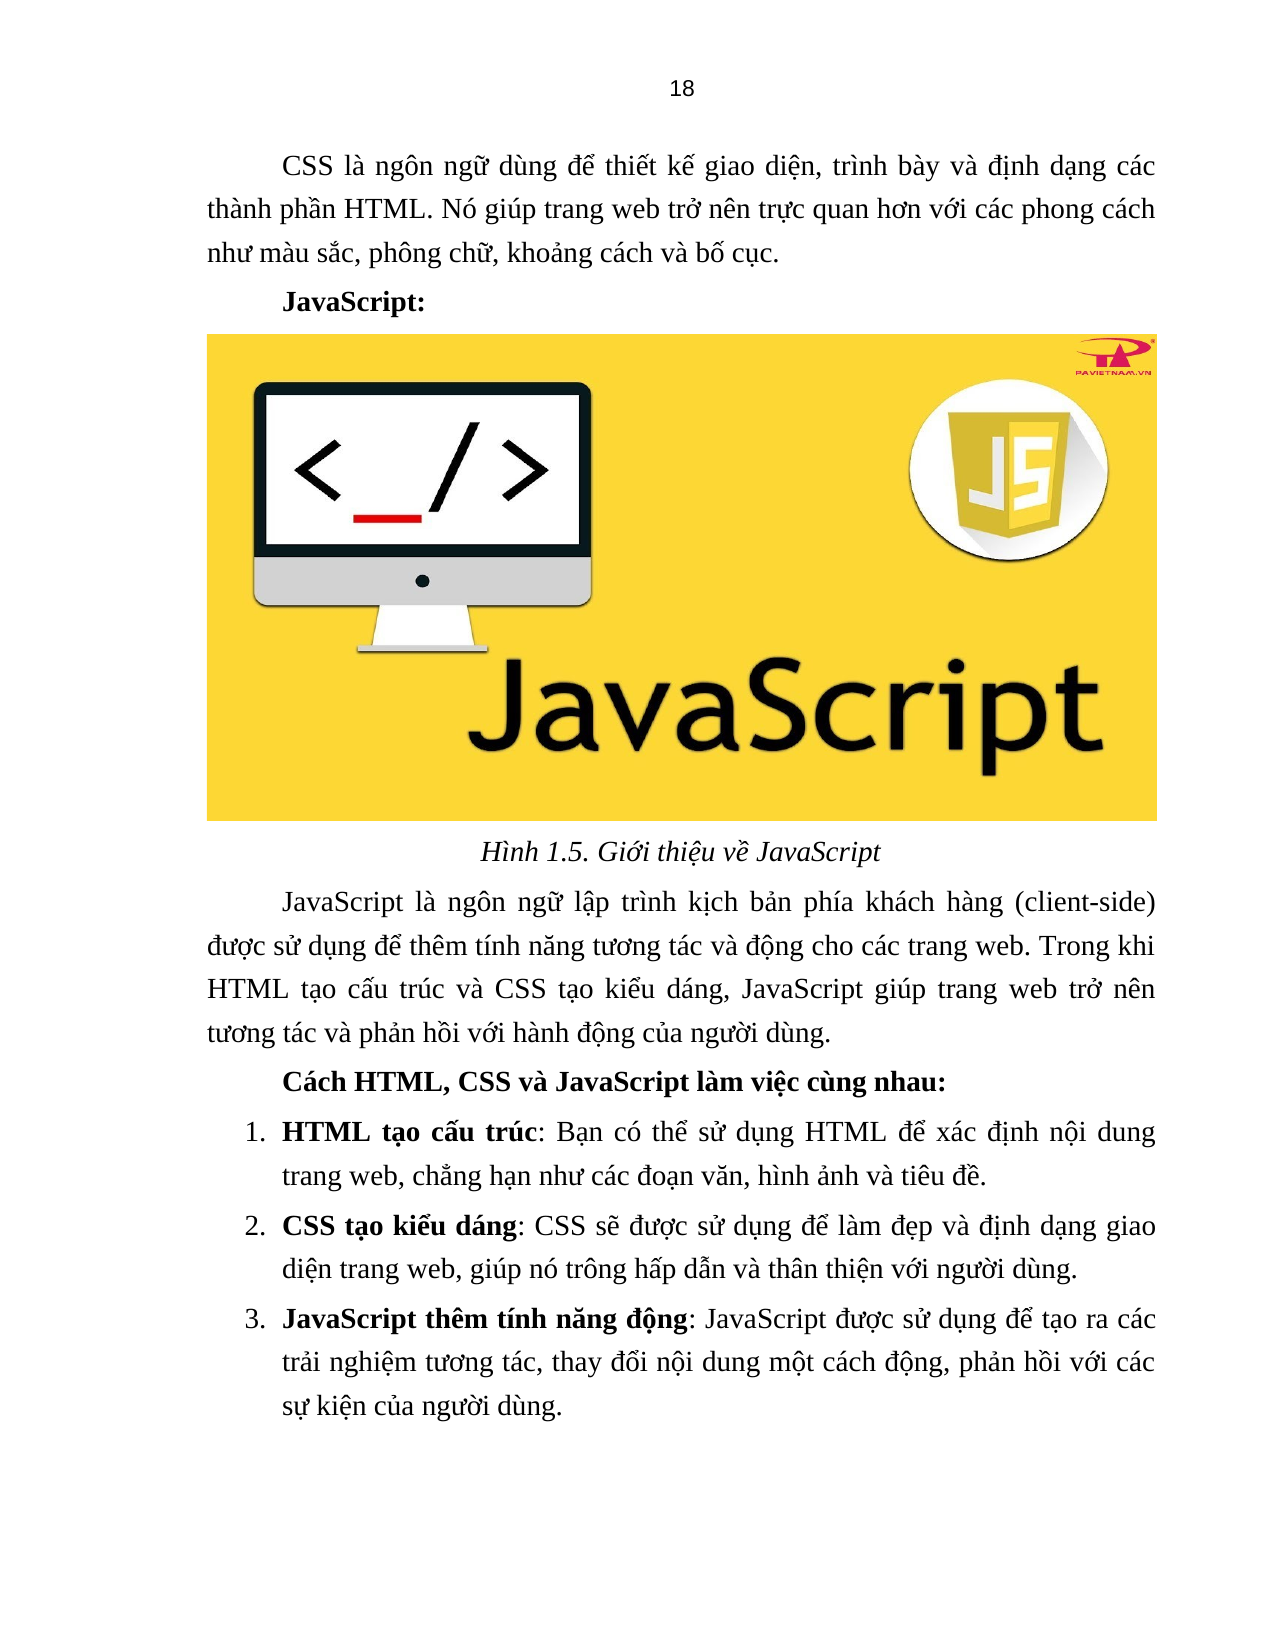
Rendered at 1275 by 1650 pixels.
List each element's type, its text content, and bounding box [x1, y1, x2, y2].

list JavaScript thêm tính năng động: JavaScript được sử dụng để tạo ra các trải nghiệm tương tác, thay đổi nội dung một cách động, phản hồi với các sự kiện của người dùng. [244, 1301, 1157, 1422]
list CSS tạo kiểu dáng: CSS sẽ được sử dụng để làm đẹp và định dạng giao diện trang web, giúp nó trông hấp dẫn và thân thiện với người dùng. [244, 1208, 1157, 1285]
subtitle JavaScript: [282, 284, 1157, 318]
subtitle Hình 1.5. Giới thiệu về JavaScript [207, 834, 1157, 868]
list HTML tạo cấu trúc: Bạn có thể sử dụng HTML để xác định nội dung trang web, chẳng hạn như các đoạn văn, hình ảnh và tiêu đề. [244, 1114, 1157, 1191]
picture [206, 334, 1157, 821]
subtitle Cách HTML, CSS và JavaScript làm việc cùng nhau: [282, 1064, 1157, 1098]
text JavaScript là ngôn ngữ lập trình kịch bản phía khách hàng (client-side) được sử dụng để thêm tính năng tương tác và động cho các trang web. Trong khi HTML tạo cấu trúc và CSS tạo kiểu dáng, JavaScript giúp trang web trở nên tương tác và phản hồi với hành động của người dùng. [207, 884, 1157, 1048]
text CSS là ngôn ngữ dùng để thiết kế giao diện, trình bày và định dạng các thành phần HTML. Nó giúp trang web trở nên trực quan hơn với các phong cách như màu sắc, phông chữ, khoảng cách và bố cục. [207, 148, 1157, 268]
